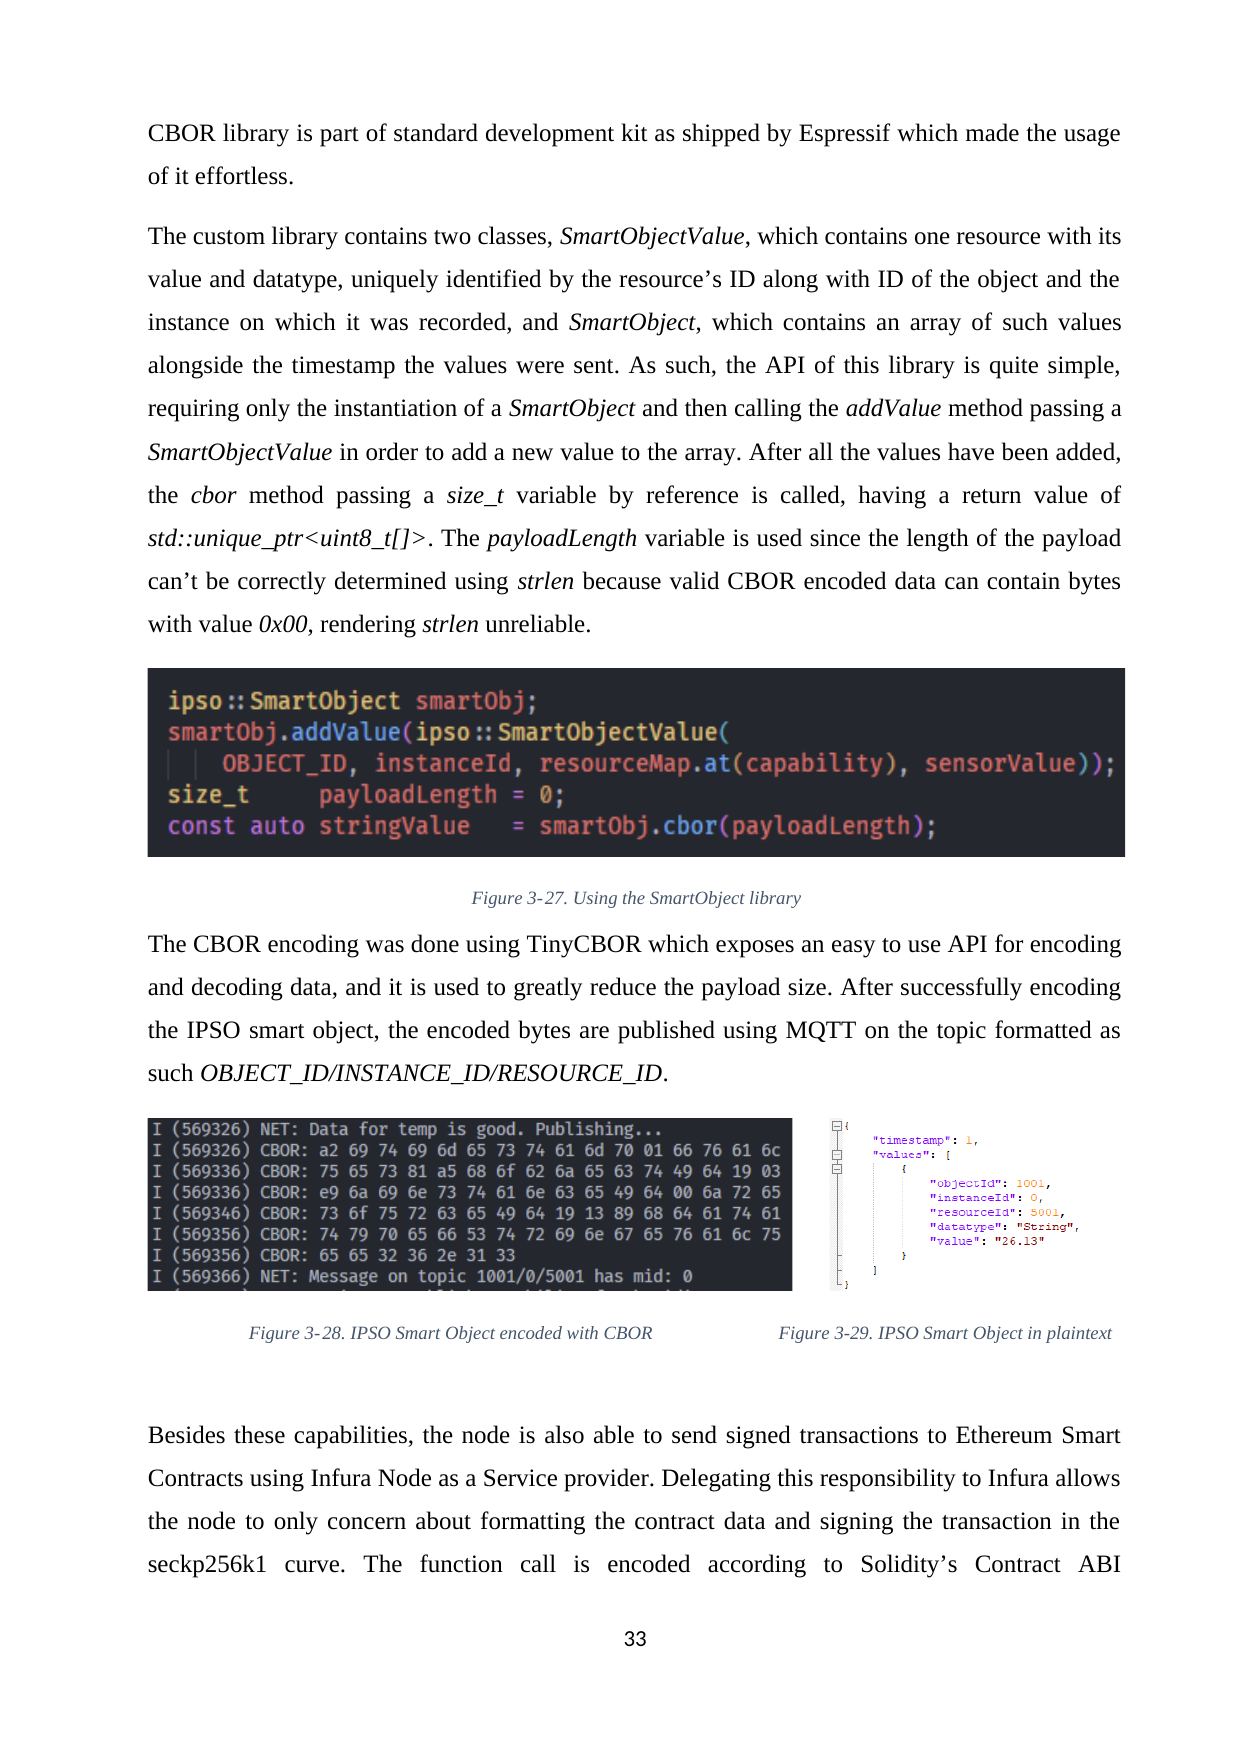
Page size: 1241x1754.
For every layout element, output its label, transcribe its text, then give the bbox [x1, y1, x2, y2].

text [148, 1420, 1122, 1578]
text Figure 3-27. Using the SmartObject library [148, 887, 1122, 908]
text The CBOR encoding was done using TinyCBOR which exposes an easy to use API for encoding and decoding data, and it is used to greatly reduce the payload size. After successfully encoding the IPSO smart object, the encoded bytes are published using MQTT on the topic formatted as such OBJECT_ID/INSTANCE_ID/RESOURCE_ID. [148, 929, 1122, 1087]
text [148, 118, 1122, 190]
picture [147, 668, 1125, 857]
text The custom library contains two classes, SmartObjectValue, which contains one resource with its value and datatype, uniquely identified by the resource’s ID along with ID of the object and the instance on which it was recorded, and SmartObject, which contains an array of such values alongside the timestamp the values were sent. As such, the API of this library is quite simple, requiring only the instantiation of a SmartObject and then calling the addValue method passing a SmartObjectValue in order to add a new value to the array. After all the values have been added, the cbor method passing a size_t variable by reference is called, having a return value of std::unique_ptr<uint8_t[]>. The payloadLength variable is used since the length of the payload can’t be correctly determined using strlen because valid CBOR encoded data can contain bytes with value 0x00, rendering strlen unreliable. [148, 221, 1122, 638]
text Figure 3-28. IPSO Smart Object encoded with CBOR Figure 3-29. IPSO Smart Object in plaintext [148, 1322, 1122, 1343]
picture [147, 1118, 793, 1291]
picture [829, 1118, 1086, 1291]
